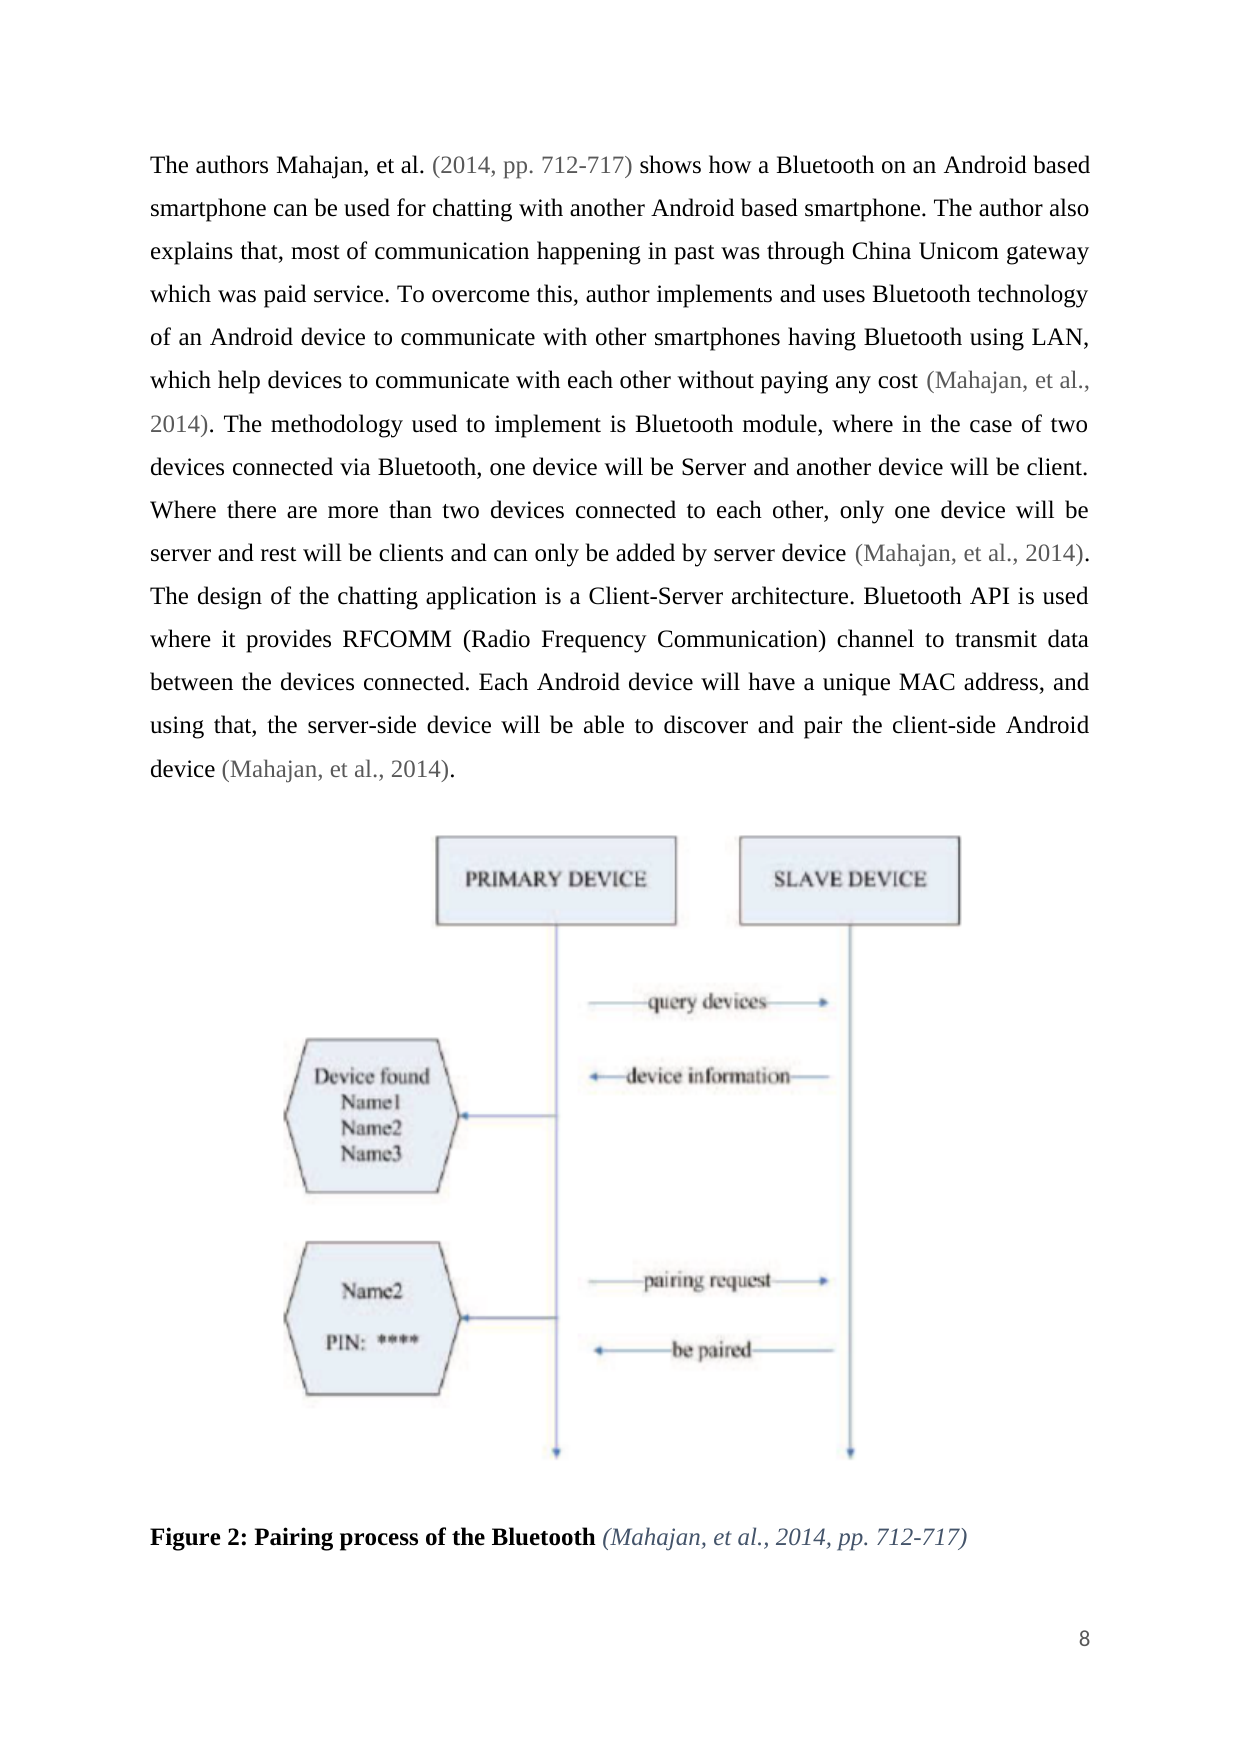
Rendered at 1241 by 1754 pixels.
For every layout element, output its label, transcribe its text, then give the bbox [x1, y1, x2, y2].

text Figure 2: Pairing process of the Bluetooth [150, 1522, 1090, 1550]
text The authors Mahajan, et al. shows how a Bluetooth on an Android based smartphone can be used for chatting with another Android based smartphone. The author also explains that, most of communication happening in past was through China Unicom gateway which was paid service. To overcome this, author implements and uses Bluetooth technology of an Android device to communicate with other smartphones having Bluetooth using LAN, which help devices to communicate with each other without paying any cost. The methodology used to implement is Bluetooth module, where in the case of two devices connected via Bluetooth, one device will be Server and another device will be client. Where there are more than two devices connected to each other, only one device will be server and rest will be clients and can only be added by server device. The design of the chatting application is a Client-Server architecture. Bluetooth API is used where it provides RFCOMM (Radio Frequency Communication) channel to transmit data between the devices connected. Each Android device will have a unique MAC address, and using that, the server-side device will be able to discover and pair the client-side Android device. [150, 150, 1090, 782]
picture [218, 817, 1075, 1487]
